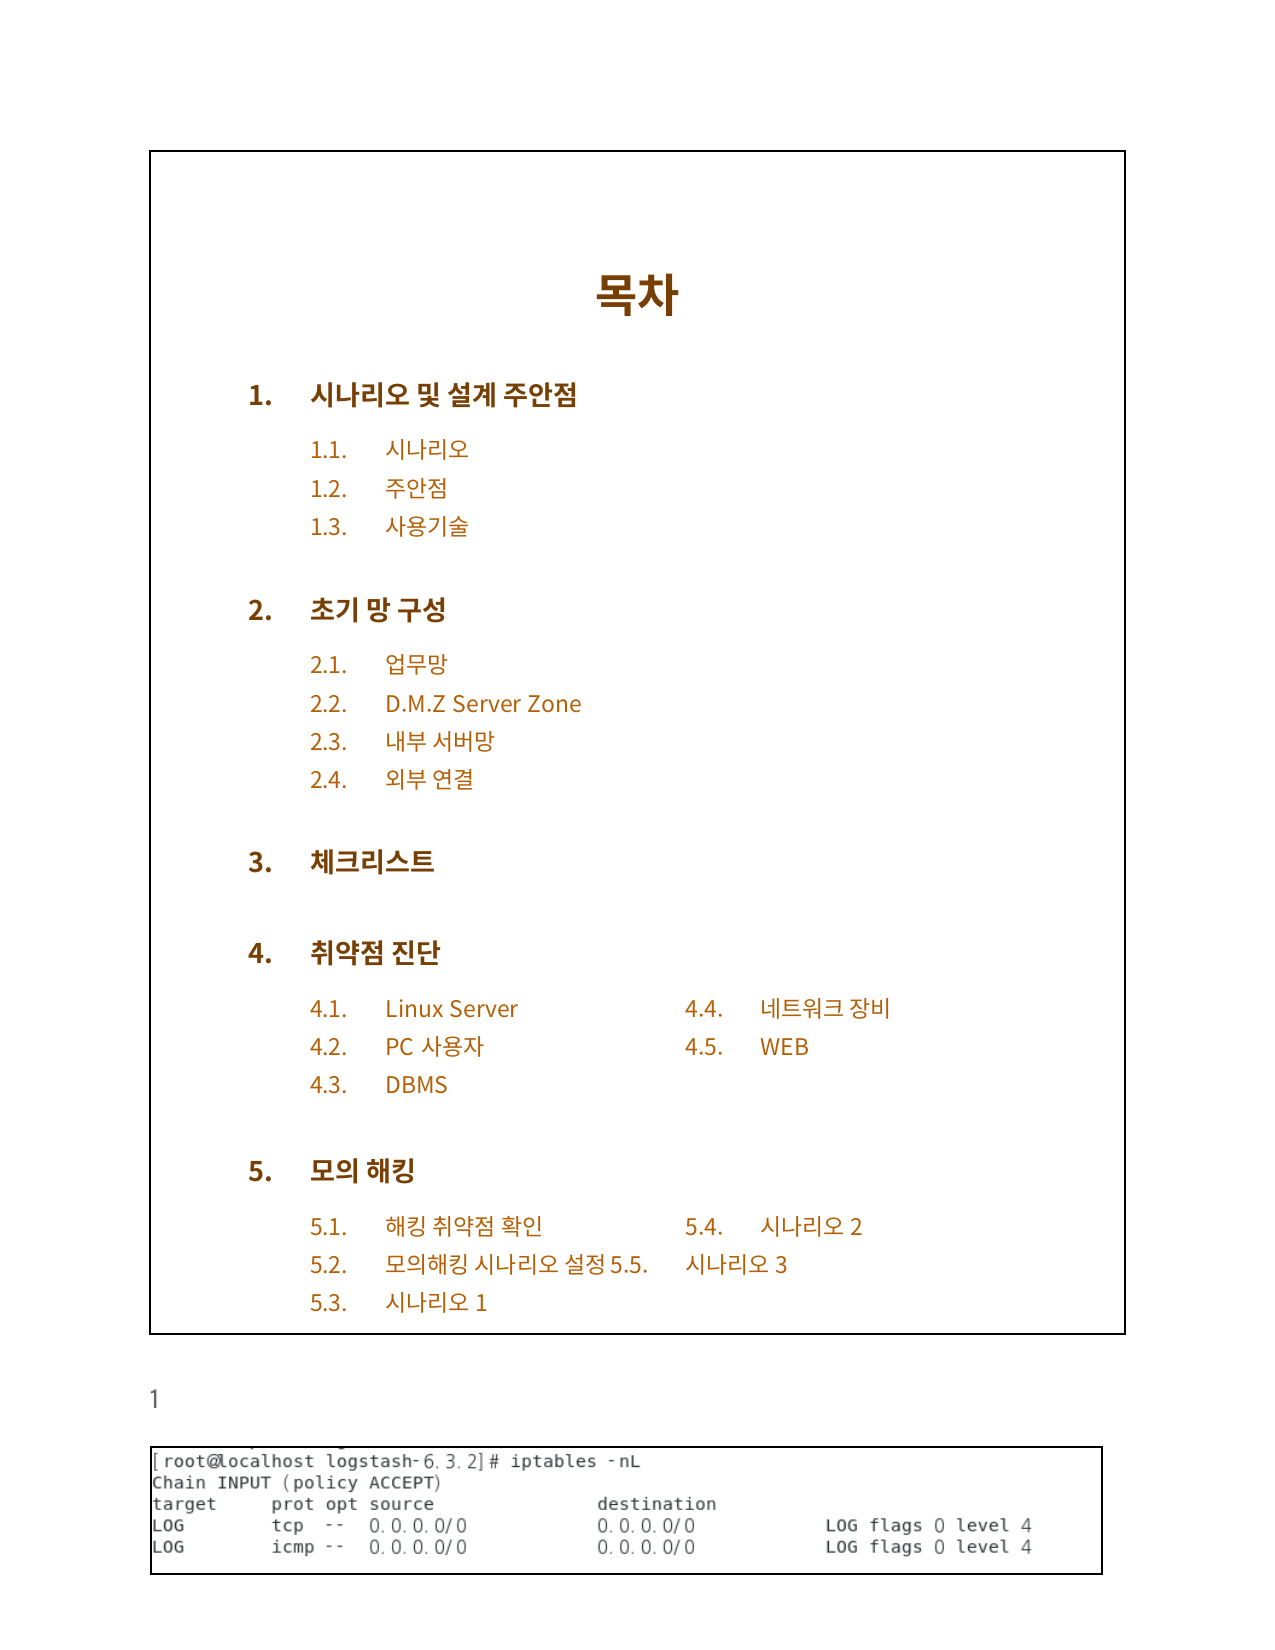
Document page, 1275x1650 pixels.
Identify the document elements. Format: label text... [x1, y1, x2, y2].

picture [152, 1448, 1101, 1573]
